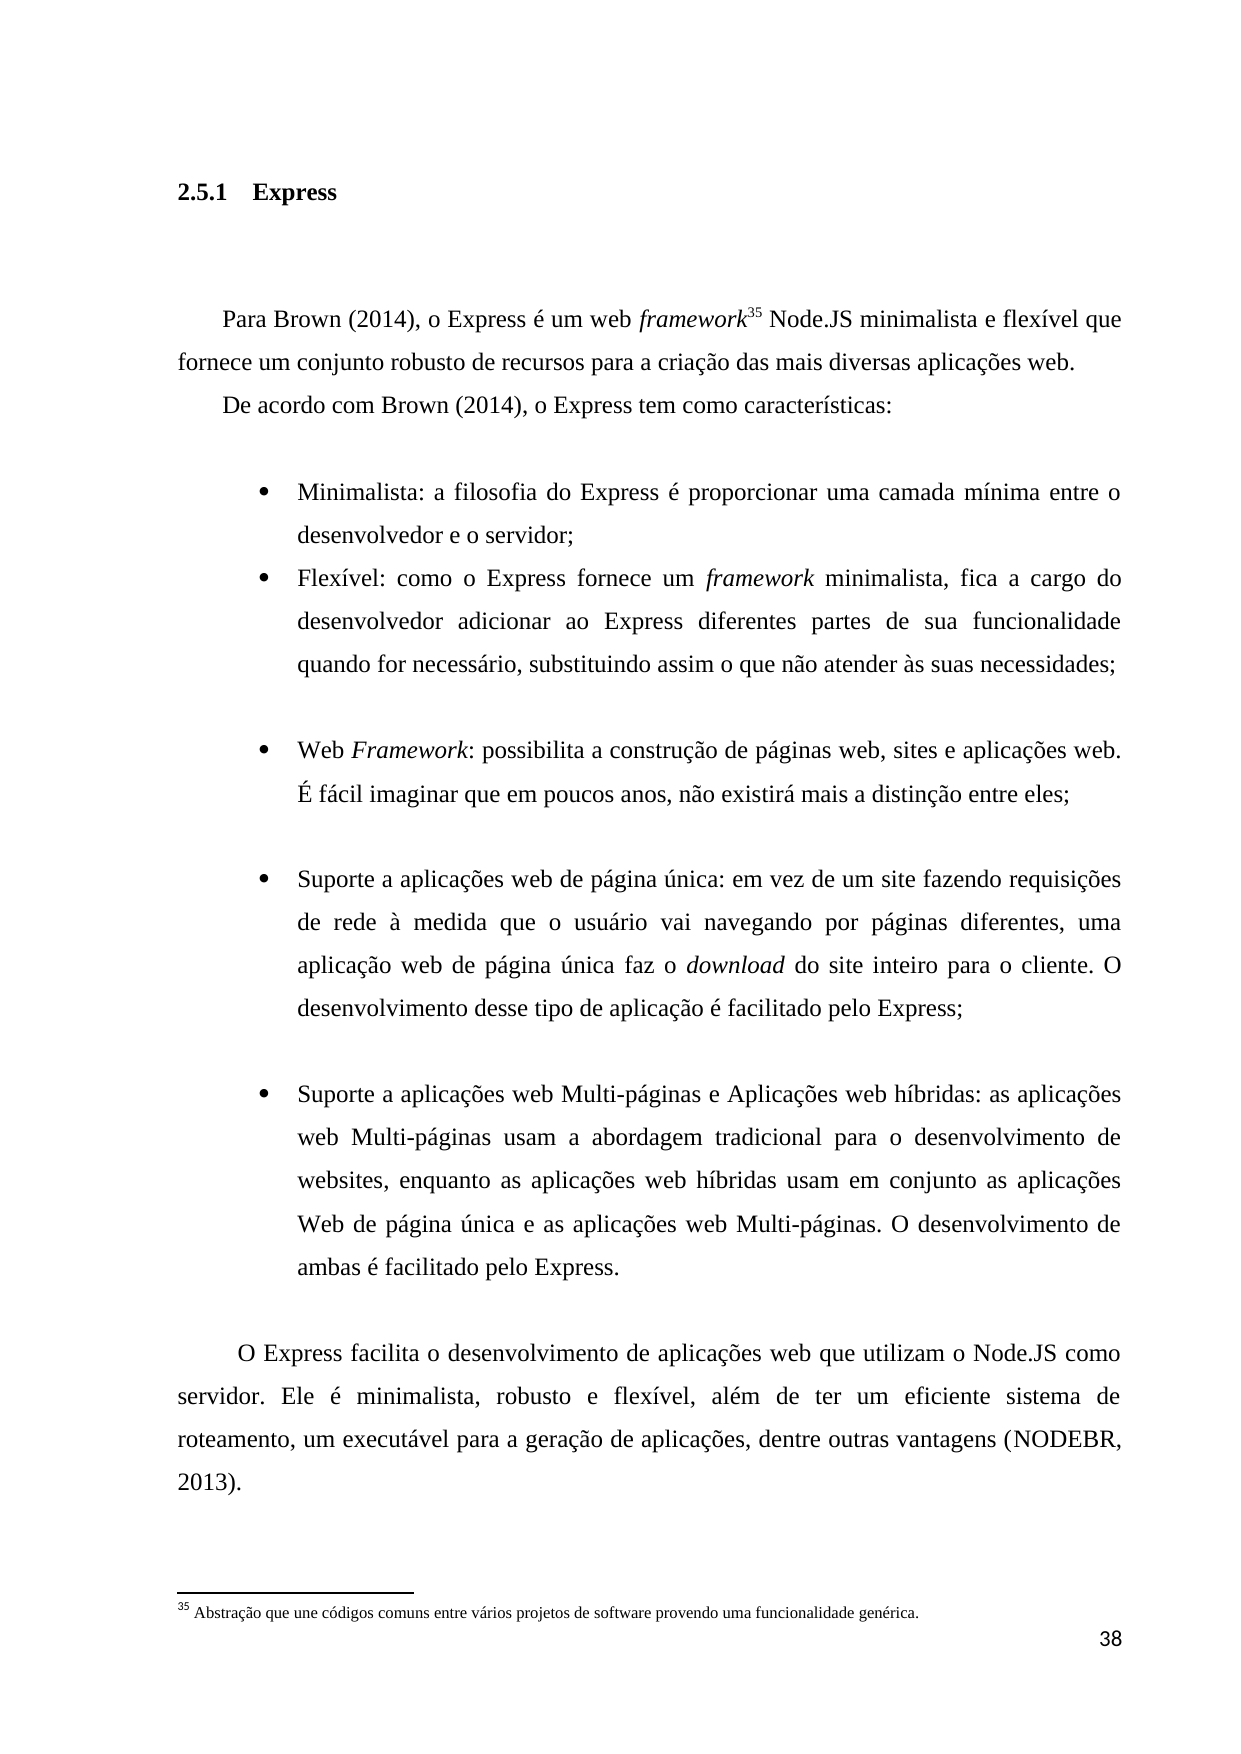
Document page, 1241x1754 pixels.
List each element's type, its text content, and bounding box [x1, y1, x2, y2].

list Suporte a aplicações web de página única: em vez de um site fazendo requisições de rede à medida que o usuário vai navegando por páginas diferentes, uma aplicação web de página única faz o download do site inteiro para o cliente. O desenvolvimento desse tipo de aplicação é facilitado pelo Express; [259, 864, 1122, 1022]
list Minimalista: a filosofia do Express é proporcionar uma camada mínima entre o desenvolvedor e o servidor; [259, 477, 1122, 549]
list Web Framework: possibilita a construção de páginas web, sites e aplicações web. É fácil imaginar que em poucos anos, não existirá mais a distinção entre eles; [259, 736, 1122, 807]
text O Express facilita o desenvolvimento de aplicações web que utilizam o Node.JS como servidor. Ele é minimalista, robusto e flexível, além de ter um eficiente sistema de roteamento, um executável para a geração de aplicações, dentre outras vantagens (NODEBR, 2013). [177, 1338, 1122, 1496]
list Suporte a aplicações web Multi-páginas e Aplicações web híbridas: as aplicações web Multi-páginas usam a abordagem tradicional para o desenvolvimento de websites, enquanto as aplicações web híbridas usam em conjunto as aplicações Web de página única e as aplicações web Multi-páginas. O desenvolvimento de ambas é facilitado pelo Express. [259, 1079, 1122, 1281]
text Para Brown (2014), o Express é um web framework Node.JS minimalista e flexível que fornece um conjunto robusto de recursos para a criação das mais diversas aplicações web. [177, 304, 1122, 376]
text De acordo com Brown (2014), o Express tem como características: [177, 391, 1122, 419]
subtitle Express [177, 177, 1122, 206]
list Flexível: como o Express fornece um framework minimalista, fica a cargo do desenvolvedor adicionar ao Express diferentes partes de sua funcionalidade quando for necessário, substituindo assim o que não atender às suas necessidades; [259, 563, 1122, 678]
